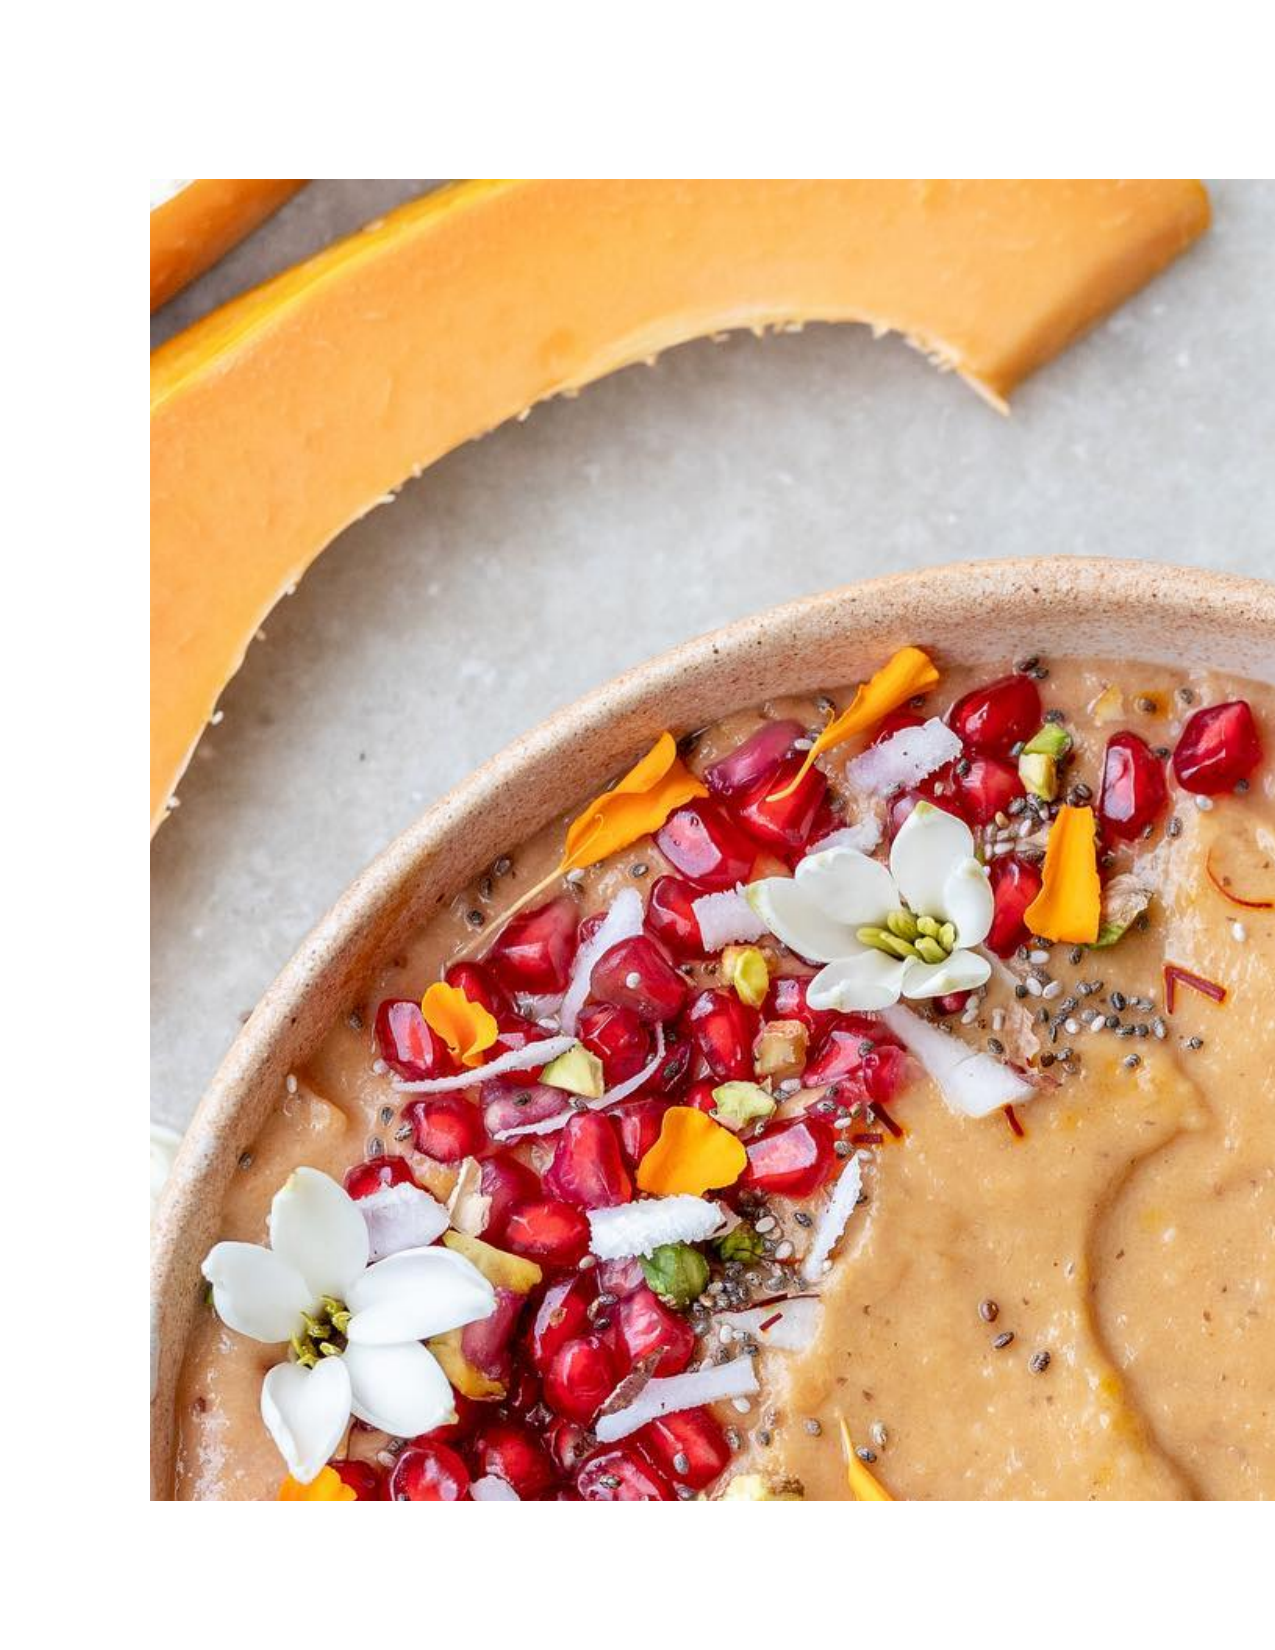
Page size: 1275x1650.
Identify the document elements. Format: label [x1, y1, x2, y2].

picture [150, 179, 1275, 1501]
